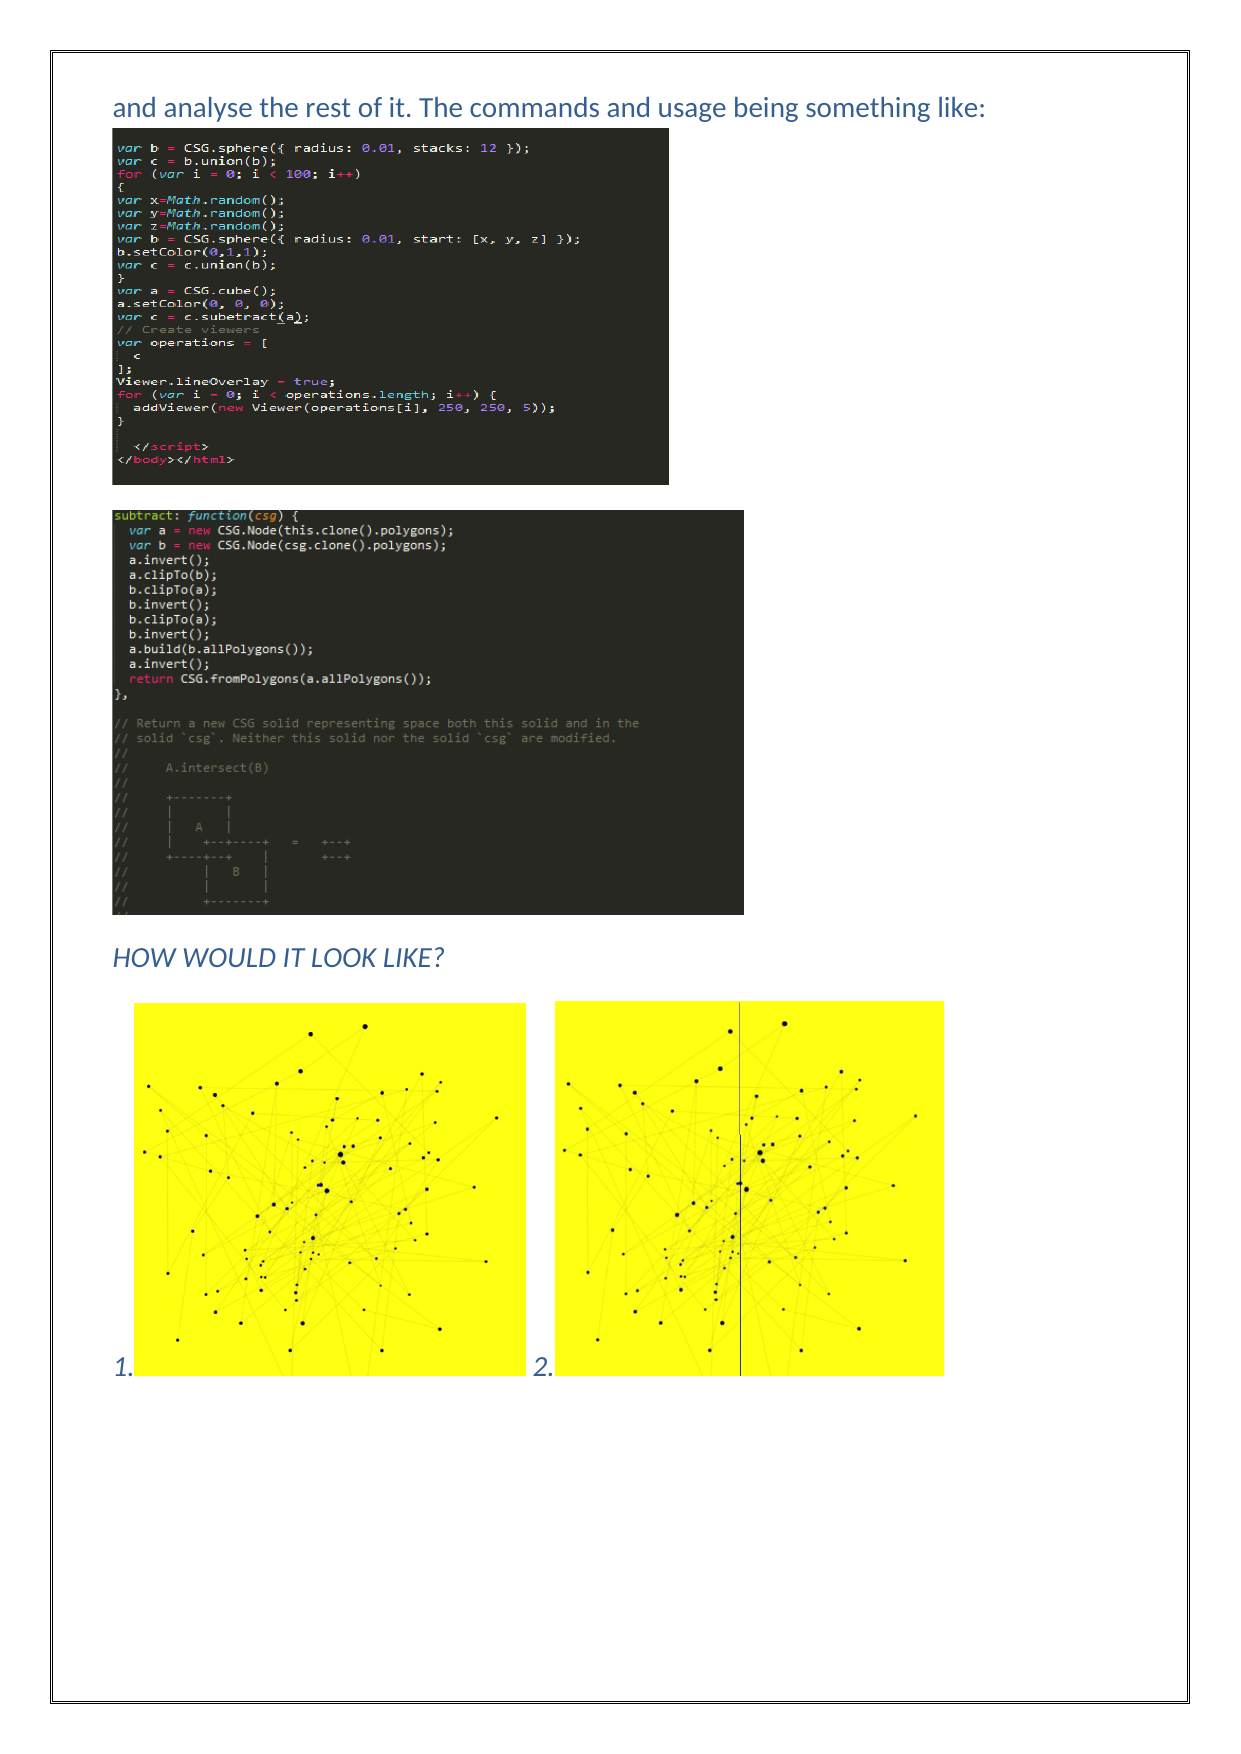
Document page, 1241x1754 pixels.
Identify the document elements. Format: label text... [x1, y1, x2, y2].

picture [134, 1003, 526, 1376]
picture [112, 128, 669, 485]
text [112, 89, 1128, 485]
picture [554, 1001, 945, 1376]
text HOW WOULD IT LOOK LIKE? [112, 939, 1128, 975]
picture [112, 510, 744, 915]
